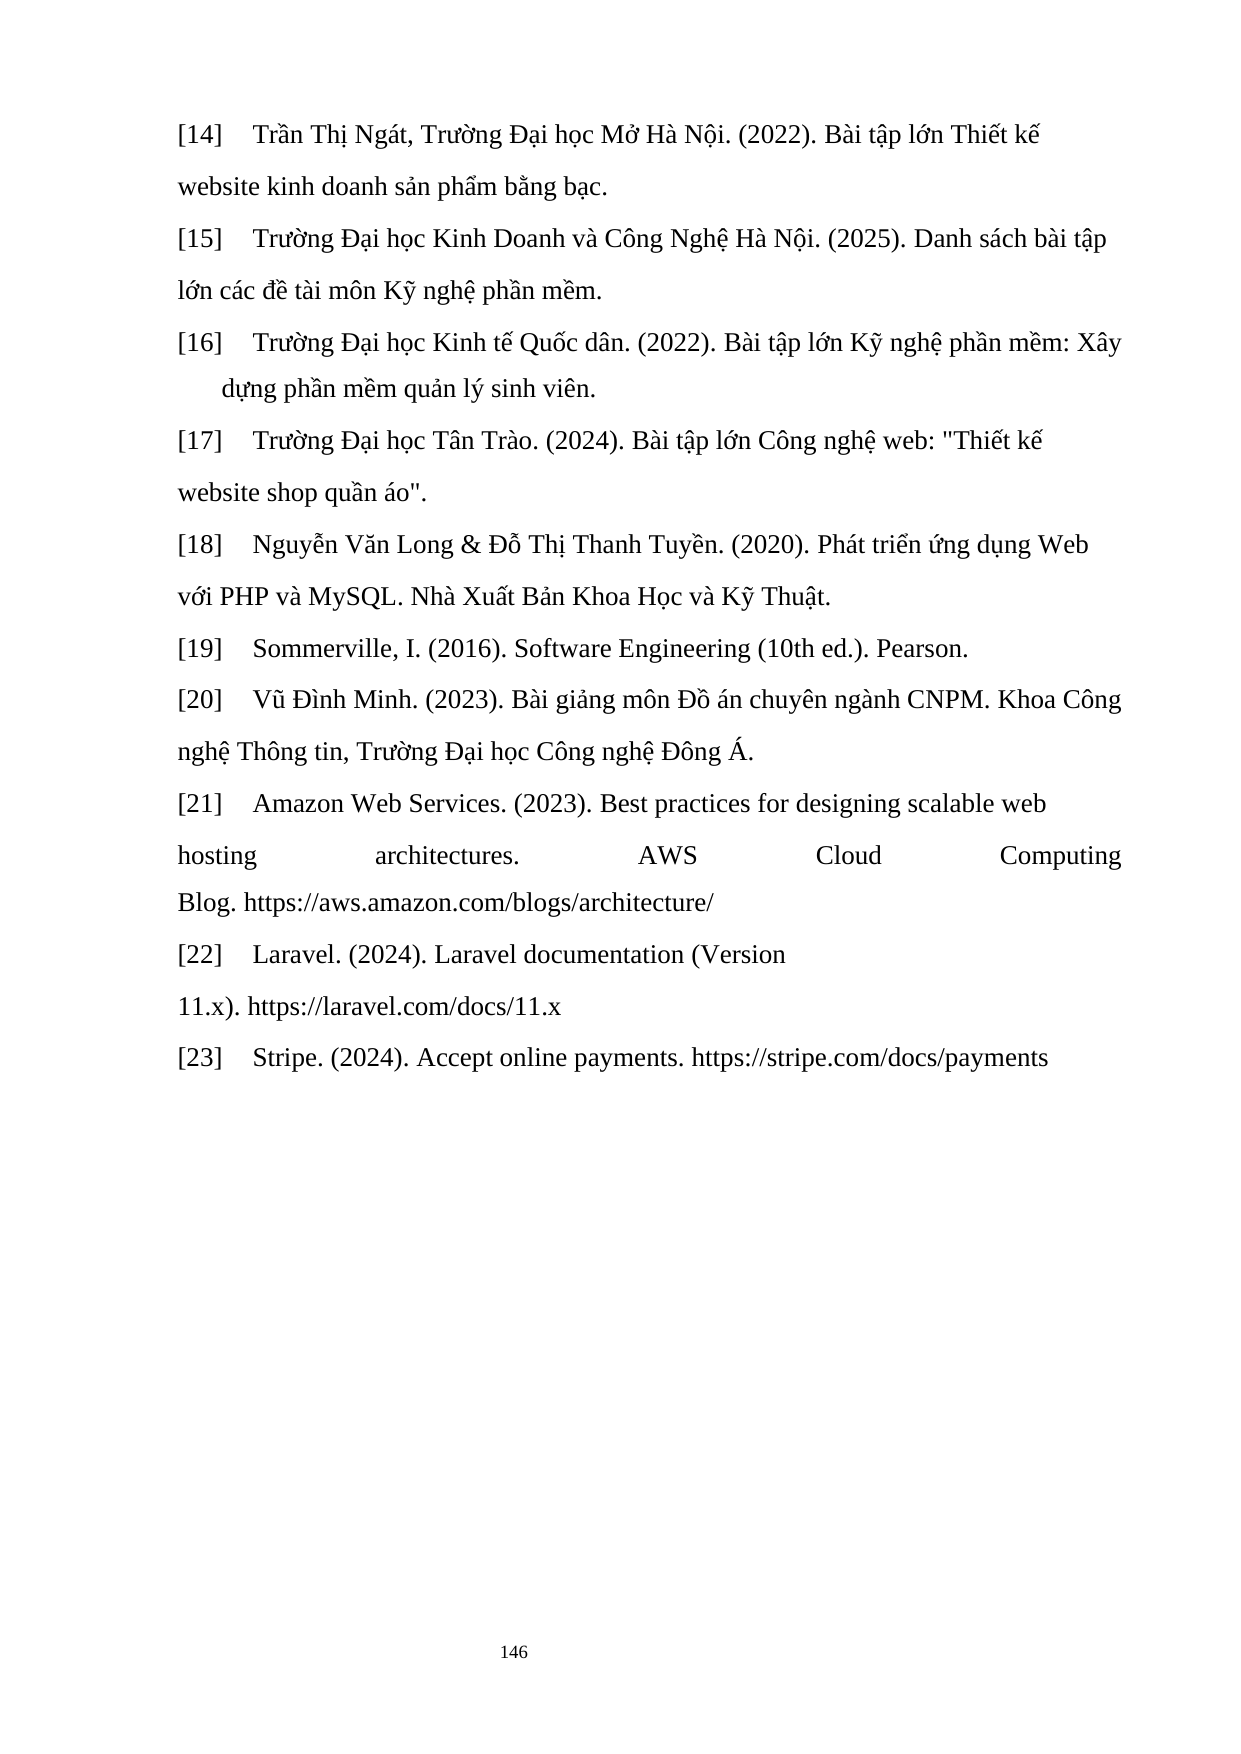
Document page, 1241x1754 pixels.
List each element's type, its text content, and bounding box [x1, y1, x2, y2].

list website kinh doanh sản phẩm bằng bạc. [177, 170, 1122, 201]
list lớn các đề tài môn Kỹ nghệ phần mềm. [177, 274, 1122, 305]
list với PHP và MySQL. Nhà Xuất Bản Khoa Học và Kỹ Thuật. [177, 580, 1122, 611]
list website shop quần áo". [177, 476, 1122, 507]
list hosting architectures. AWS Cloud Computing Blog. https://aws.amazon.com/blogs/architecture/ [177, 839, 1122, 917]
list Laravel. (2024). Laravel documentation (Version [177, 938, 1122, 969]
list Vũ Đình Minh. (2023). Bài giảng môn Đồ án chuyên ngành CNPM. Khoa Công [177, 683, 1122, 715]
list Sommerville, I. (2016). Software Engineering (10th ed.). Pearson. [177, 632, 1122, 663]
list Nguyễn Văn Long & Đỗ Thị Thanh Tuyền. (2020). Phát triển ứng dụng Web [177, 528, 1122, 559]
list Amazon Web Services. (2023). Best practices for designing scalable web [177, 787, 1122, 818]
list Trường Đại học Kinh tế Quốc dân. (2022). Bài tập lớn Kỹ nghệ phần mềm: Xây dựng phần mềm quản lý sinh viên. [177, 326, 1122, 403]
list Trần Thị Ngát, Trường Đại học Mở Hà Nội. (2022). Bài tập lớn Thiết kế [177, 118, 1122, 149]
list nghệ Thông tin, Trường Đại học Công nghệ Đông Á. [177, 735, 1122, 767]
list 11.x). https://laravel.com/docs/11.x [177, 989, 1122, 1021]
list Stripe. (2024). Accept online payments. https://stripe.com/docs/payments [177, 1041, 1122, 1073]
list Trường Đại học Kinh Doanh và Công Nghệ Hà Nội. (2025). Danh sách bài tập [177, 222, 1122, 253]
list Trường Đại học Tân Trào. (2024). Bài tập lớn Công nghệ web: "Thiết kế [177, 424, 1122, 455]
